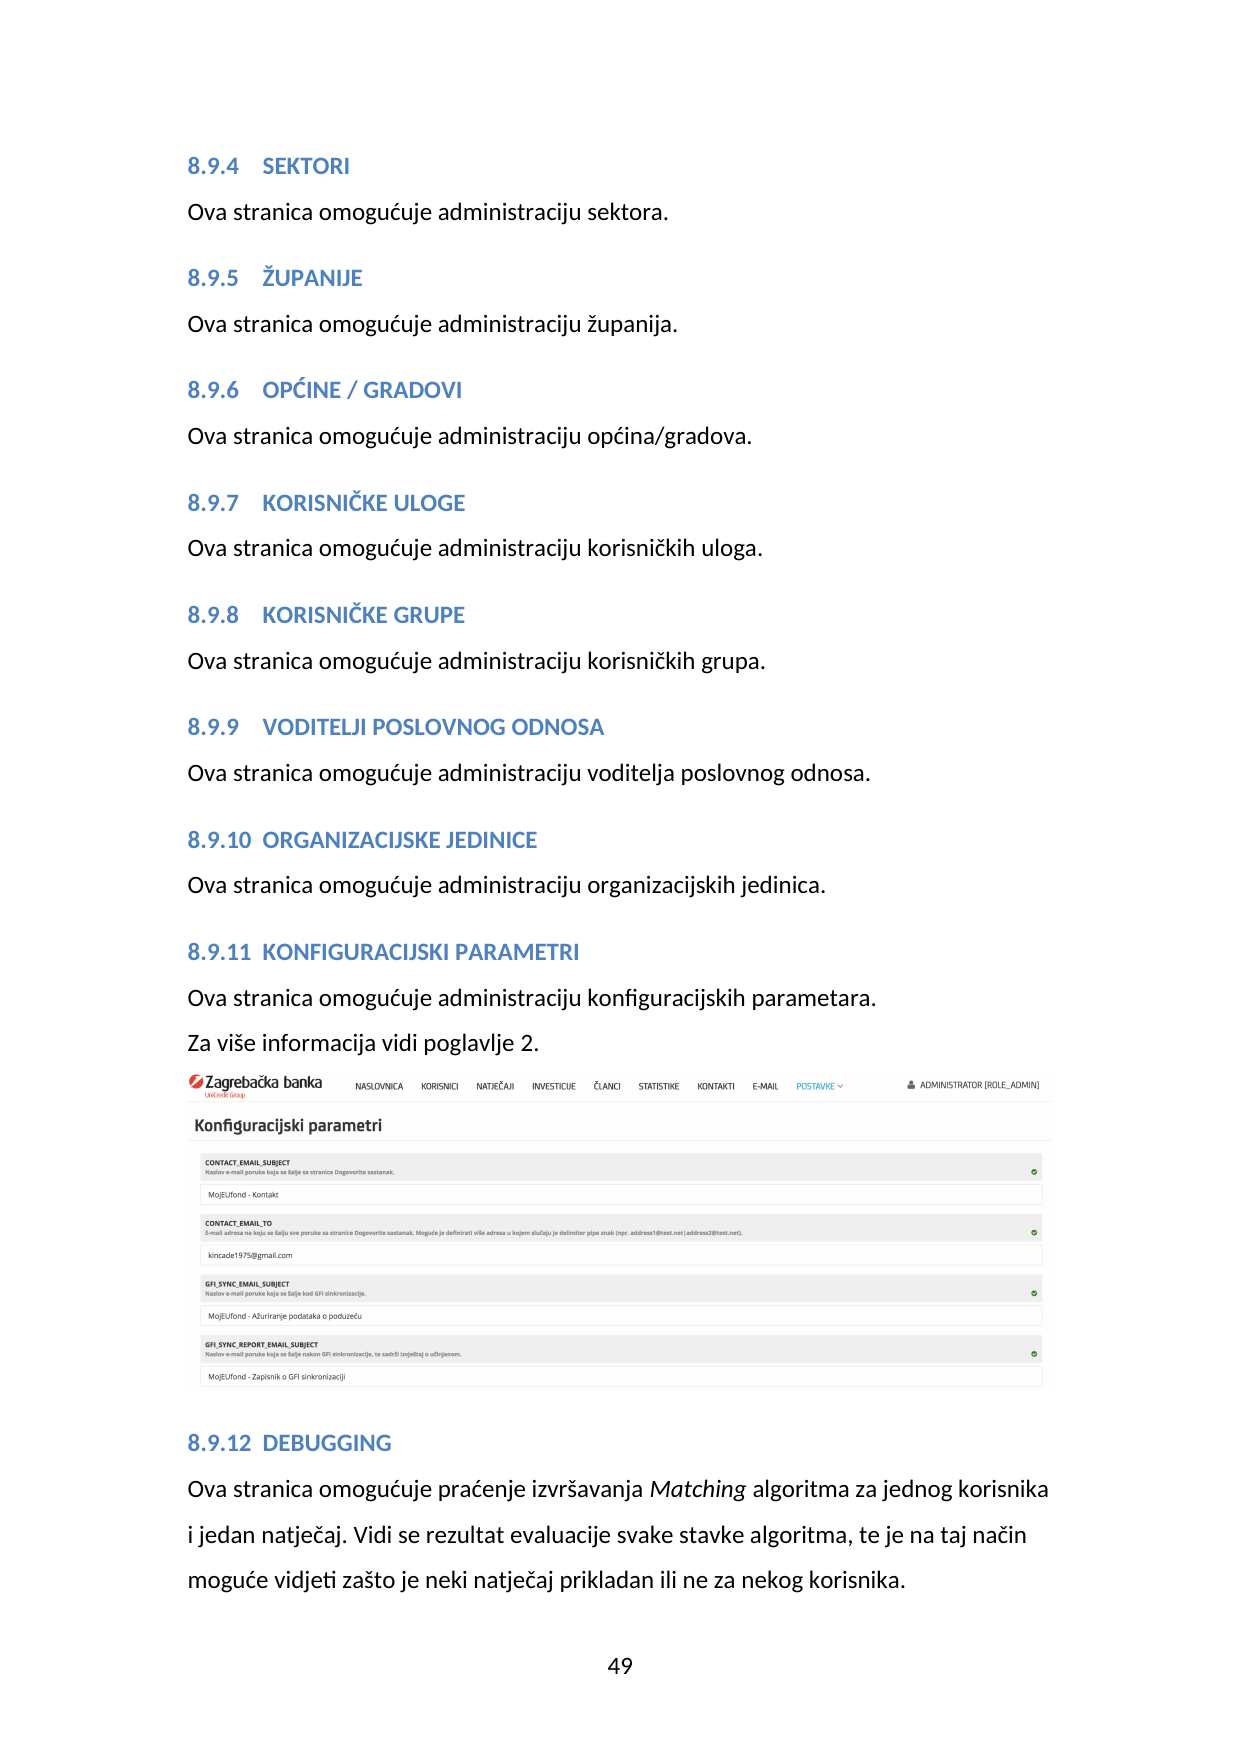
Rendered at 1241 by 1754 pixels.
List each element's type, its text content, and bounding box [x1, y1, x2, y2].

text Ova stranica omogućuje administraciju korisničkih grupa. [187, 645, 1053, 675]
subtitle SEKTORI [187, 150, 1053, 181]
text Ova stranica omogućuje praćenje izvršavanja Matching algoritma za jednog korisnika i jedan natječaj. Vidi se rezultat evaluacije svake stavke algoritma, te je na taj način moguće vidjeti zašto je neki natječaj prikladan ili ne za nekog korisnika. [187, 1473, 1053, 1595]
text Ova stranica omogućuje administraciju sektora. [187, 196, 1053, 226]
text Ova stranica omogućuje administraciju općina/gradova. [187, 420, 1053, 451]
text Za više informacija vidi poglavlje 2. [187, 1027, 1053, 1058]
subtitle KONFIGURACIJSKI PARAMETRI [187, 936, 1053, 967]
subtitle OPĆINE / GRADOVI [187, 374, 1053, 405]
text Ova stranica omogućuje administraciju županija. [187, 308, 1053, 338]
text Ova stranica omogućuje administraciju organizacijskih jedinica. [187, 869, 1053, 900]
subtitle DEBUGGING [187, 1427, 1053, 1458]
subtitle KORISNIČKE ULOGE [187, 487, 1053, 517]
subtitle KORISNIČKE GRUPE [187, 599, 1053, 630]
subtitle VODITELJI POSLOVNOG ODNOSA [187, 711, 1053, 742]
text Ova stranica omogućuje administraciju voditelja poslovnog odnosa. [187, 757, 1053, 788]
picture [187, 1073, 1053, 1392]
subtitle ORGANIZACIJSKE JEDINICE [187, 824, 1053, 854]
text Ova stranica omogućuje administraciju korisničkih uloga. [187, 533, 1053, 563]
subtitle ŽUPANIJE [187, 262, 1053, 293]
text Ova stranica omogućuje administraciju konfiguracijskih parametara. [187, 982, 1053, 1012]
